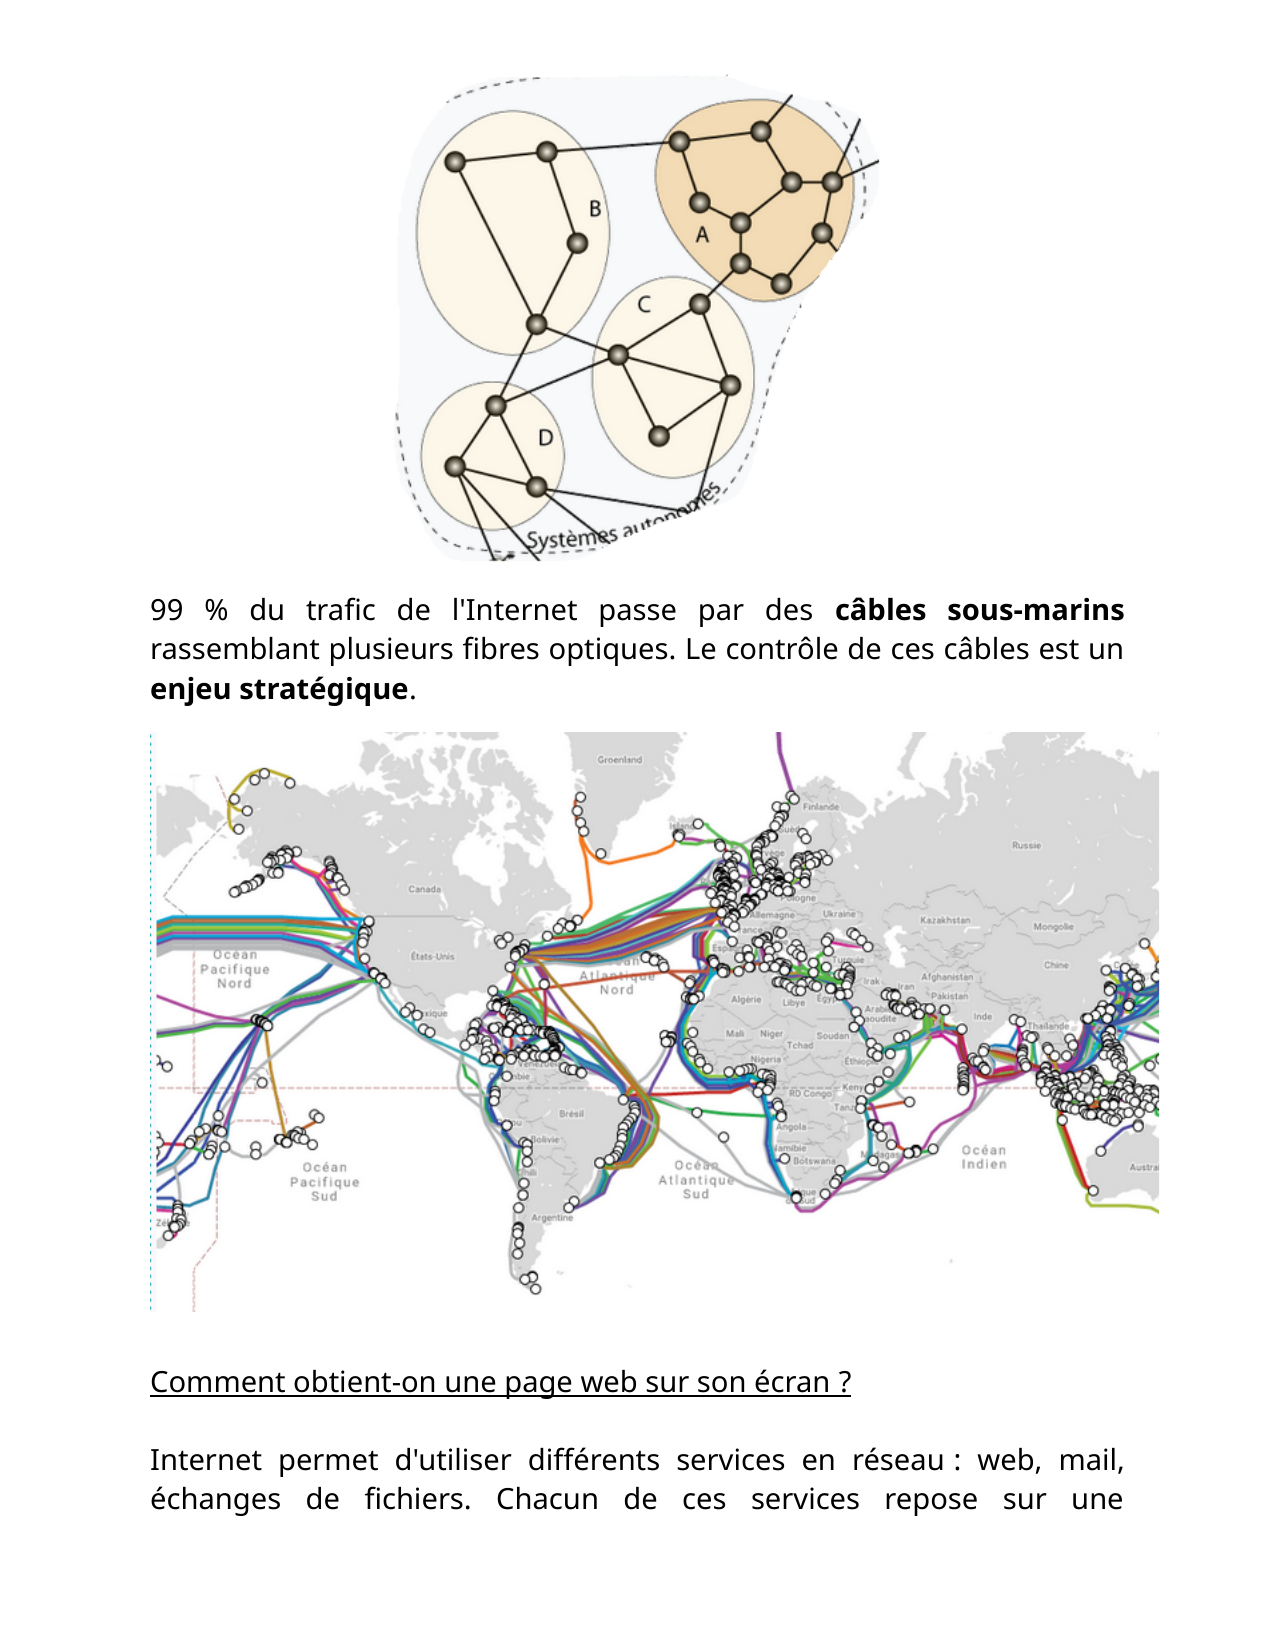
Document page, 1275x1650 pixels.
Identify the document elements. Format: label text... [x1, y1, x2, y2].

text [150, 1439, 1125, 1518]
text 99 % du trafic de l'Internet passe par des câbles sous-marins rassemblant plusieurs fibres optiques. Le contrôle de ces câbles est un enjeu stratégique. [150, 589, 1125, 708]
subtitle Comment obtient-on une page web sur son écran ? [150, 1362, 1125, 1401]
picture [150, 732, 1160, 1312]
picture [393, 72, 882, 564]
